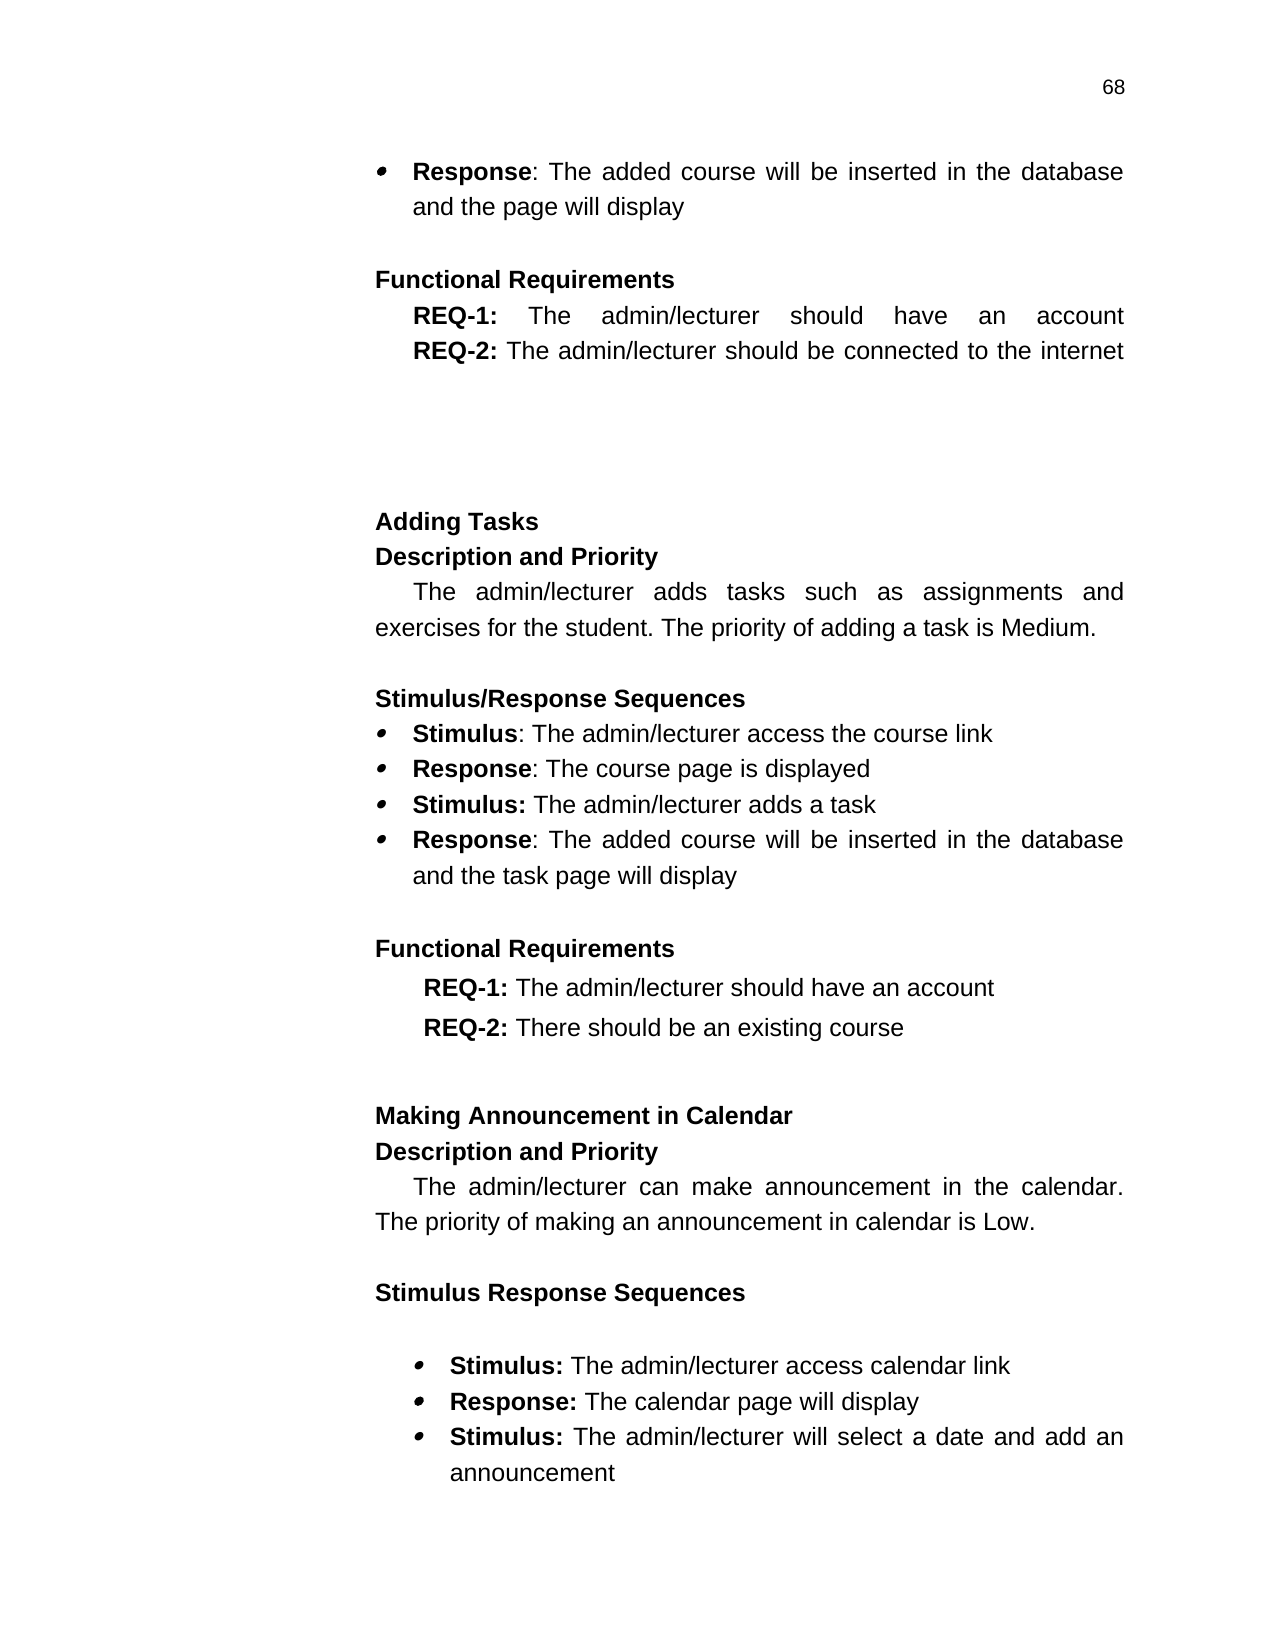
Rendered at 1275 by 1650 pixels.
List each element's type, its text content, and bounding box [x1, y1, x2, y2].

text Description and Priority [150, 535, 1125, 571]
text The admin/lecturer can make announcement in the calendar. The priority of making an announcement in calendar is Low. [375, 1165, 1125, 1236]
text Functional Requirements [375, 258, 1125, 294]
list Stimulus: The admin/lecturer access the course link [375, 712, 1125, 748]
text Stimulus Response Sequences [150, 1271, 1125, 1307]
text Making Announcement in Calendar [188, 1101, 1125, 1130]
text REQ-2: There should be an existing course [375, 1006, 1125, 1042]
text REQ-1: The admin/lecturer should have an account REQ-2: The admin/lecturer should be connected to the internet [413, 294, 1125, 400]
list Stimulus: The admin/lecturer will select a date and add an announcement [412, 1415, 1125, 1486]
text Adding Tasks [188, 506, 1125, 535]
text The admin/lecturer adds tasks such as assignments and exercises for the student. The priority of adding a task is Medium. [375, 571, 1125, 641]
list Response: The added course will be inserted in the database and the task page will display [375, 818, 1125, 889]
list Response: The added course will be inserted in the database and the page will display [375, 150, 1125, 221]
text Functional Requirements [375, 927, 1125, 962]
list Stimulus: The admin/lecturer adds a task [375, 783, 1125, 818]
text REQ-1: The admin/lecturer should have an account [375, 967, 1125, 1002]
list Stimulus: The admin/lecturer access calendar link [412, 1344, 1125, 1380]
text Stimulus/Response Sequences [150, 677, 1125, 712]
list Response: The calendar page will display [412, 1380, 1125, 1415]
text Description and Priority [150, 1130, 1125, 1165]
list Response: The course page is displayed [375, 748, 1125, 783]
